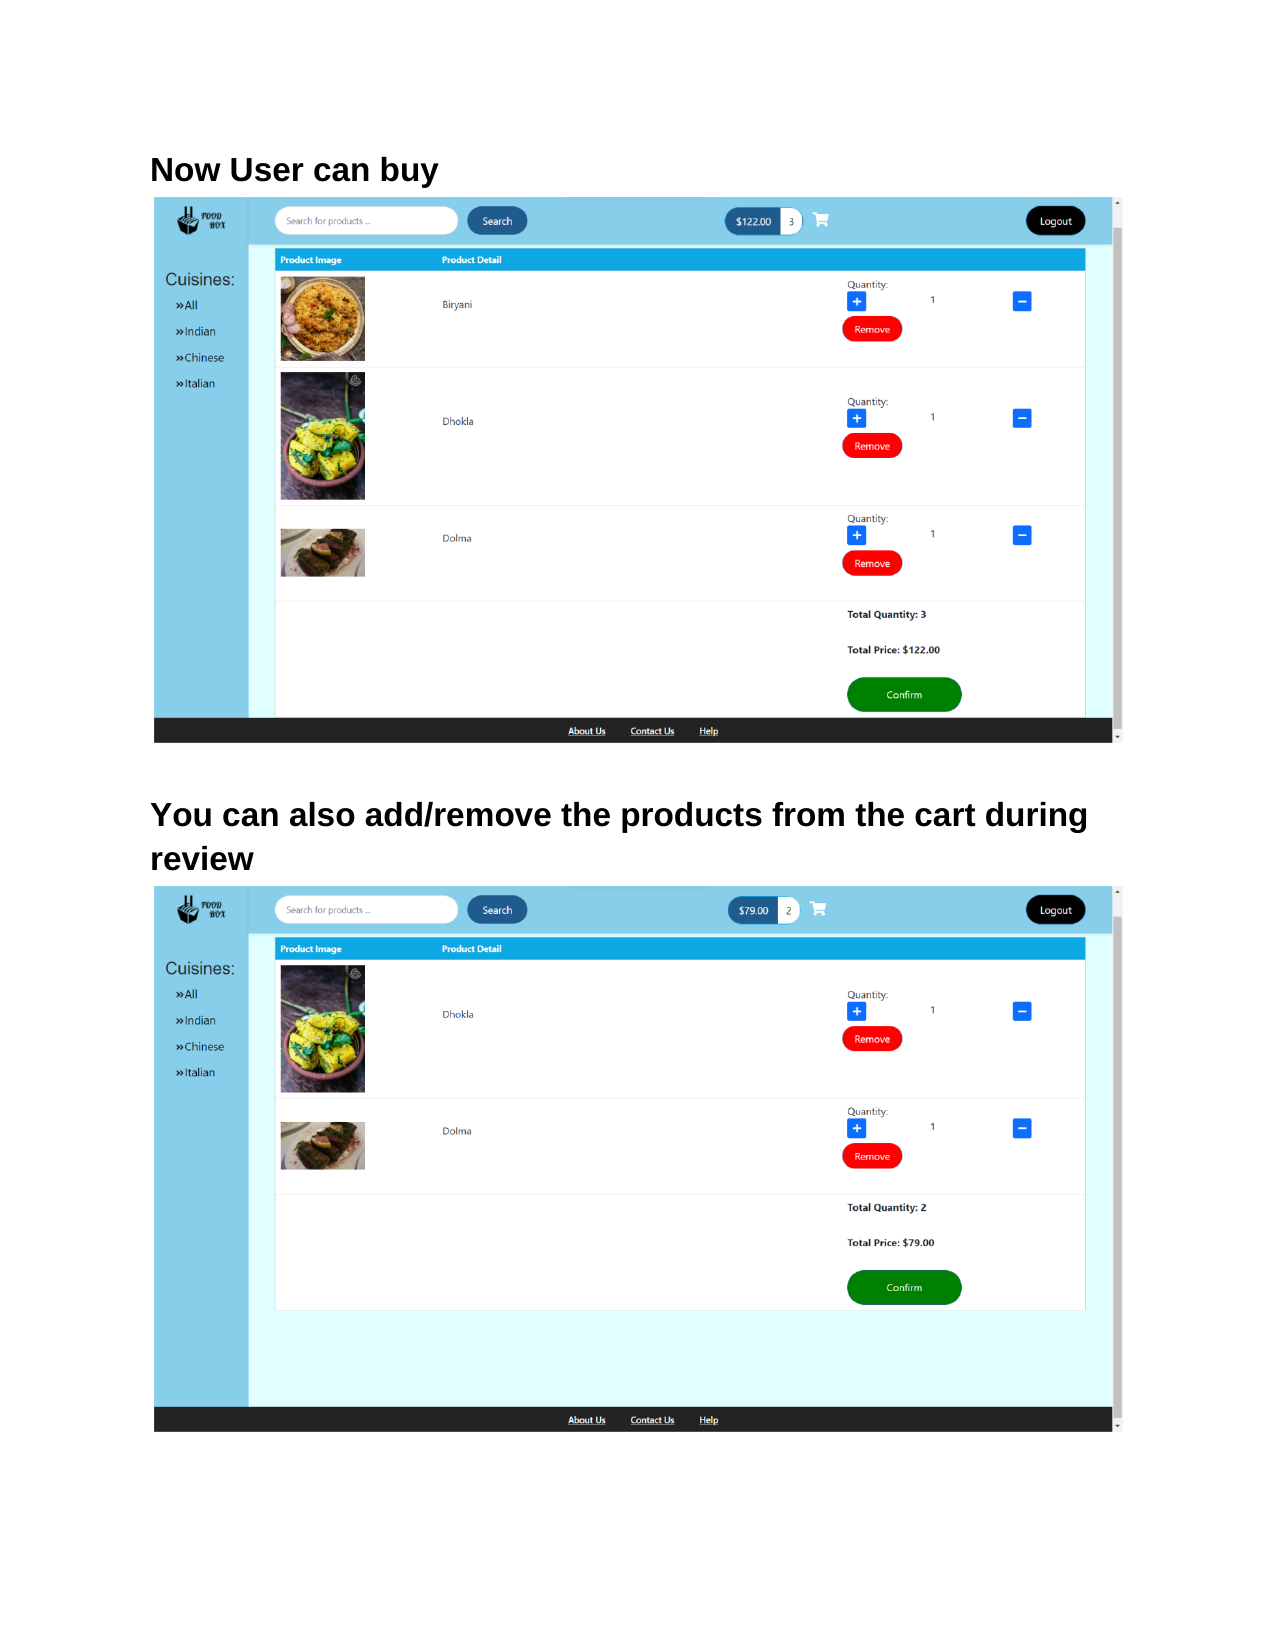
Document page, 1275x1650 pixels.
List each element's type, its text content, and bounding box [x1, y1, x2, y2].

text You can also add/remove the products from the cart during review [150, 795, 1125, 882]
picture [150, 882, 1125, 1435]
text Now User can buy [150, 150, 1125, 193]
picture [150, 193, 1125, 746]
